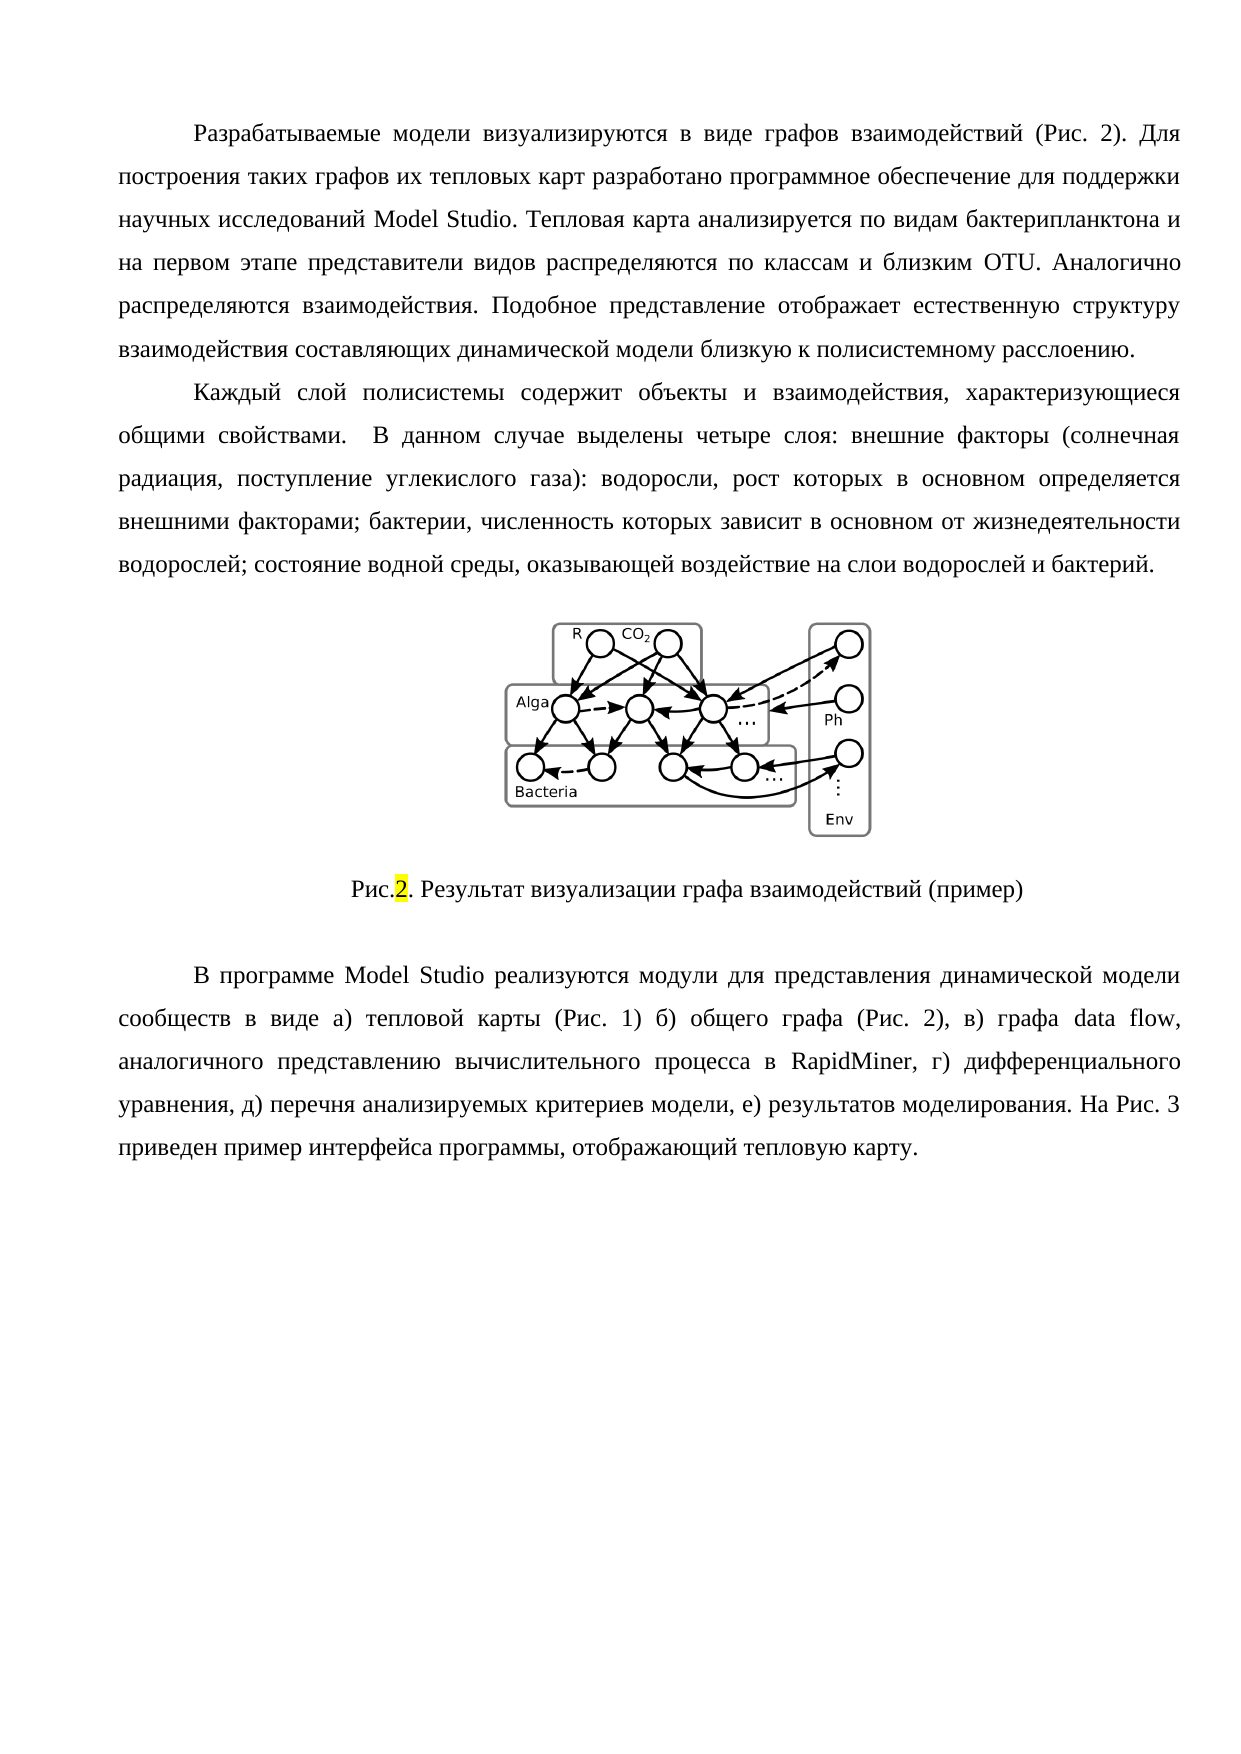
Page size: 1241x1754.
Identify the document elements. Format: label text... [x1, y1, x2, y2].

text В программе Model Studio реализуются модули для представления динамической модели сообществ в виде а) тепловой карты (Рис. 1) б) общего графа (Рис. 2), в) графа data flow, аналогичного представлению вычислительного процесса в RapidMiner, г) дифференциального уравнения, д) перечня анализируемых критериев модели, е) результатов моделирования. На Рис. 3 приведен пример интерфейса программы, отображающий тепловую карту. [118, 960, 1181, 1161]
text Рис.2. Результат визуализации графа взаимодействий (пример) [118, 874, 395, 902]
picture [499, 592, 876, 860]
text Разрабатываемые модели визуализируются в виде графов взаимодействий (Рис. 2). Для построения таких графов их тепловых карт разработано программное обеспечение для поддержки научных исследований Model Studio. Тепловая карта анализируется по видам бактерипланктона и на первом этапе представители видов распределяются по классам и близким OTU. Аналогично распределяются взаимодействия. Подобное представление отображает естественную структуру взаимодействия составляющих динамической модели близкую к полисистемному расслоению. [118, 118, 1181, 362]
text Каждый слой полисистемы содержит объекты и взаимодействия, характеризующиеся общими свойствами. В данном случае выделены четыре слоя: внешние факторы (солнечная радиация, поступление углекислого газа): водоросли, рост которых в основном определяется внешними факторами; бактерии, численность которых зависит в основном от жизнедеятельности водорослей; состояние водной среды, оказывающей воздействие на слои водорослей и бактерий. [118, 377, 1181, 578]
text Рис.2. Результат визуализации графа взаимодействий (пример) [408, 874, 1181, 902]
